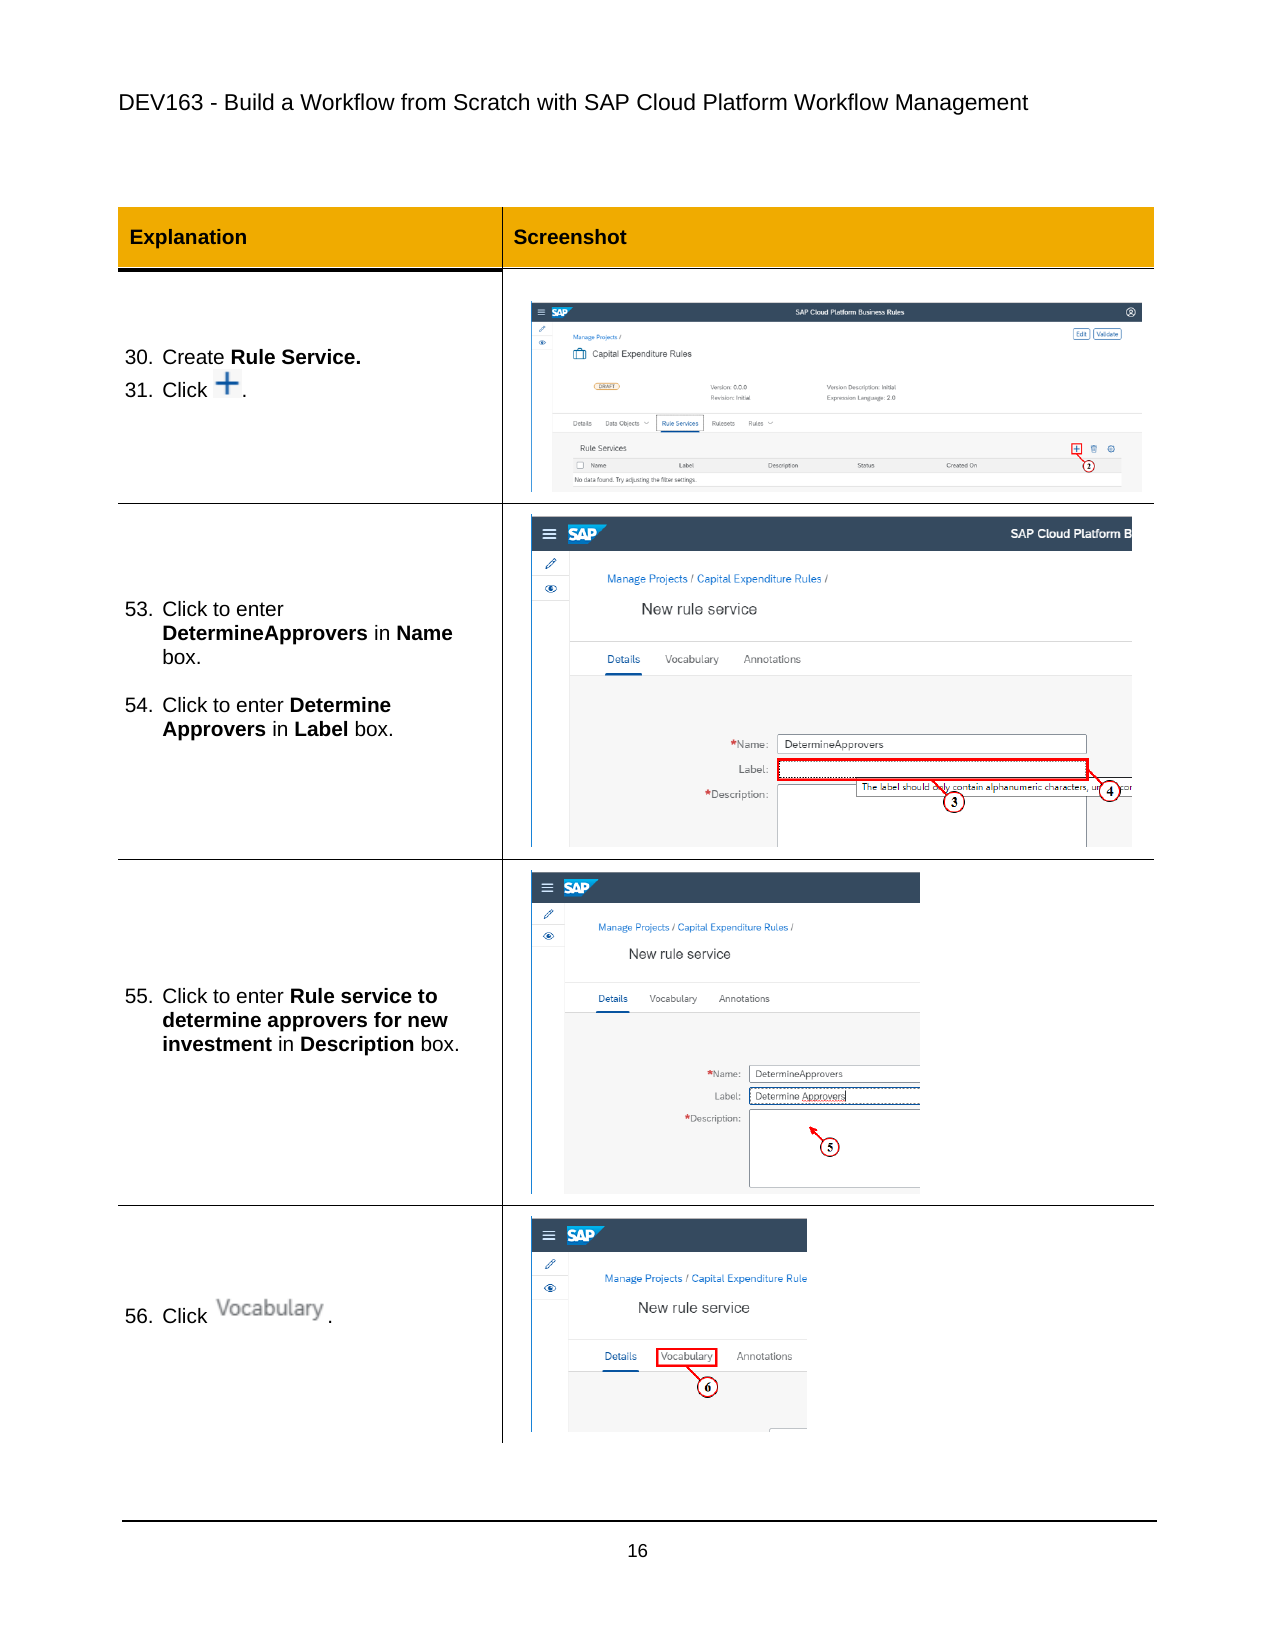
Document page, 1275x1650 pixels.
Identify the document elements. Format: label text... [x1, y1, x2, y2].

table_cell Click to enter DetermineApprovers in Name box. Click to enter Determine Approvers in Label box. [118, 504, 502, 858]
table_cell Click to enter Rule service to determine approvers for new investment in Description box. [118, 860, 502, 1204]
picture [531, 870, 920, 1194]
picture [213, 369, 242, 398]
picture [213, 1296, 327, 1324]
picture [531, 301, 1142, 492]
table_cell [503, 269, 1154, 503]
table_header Screenshot [503, 207, 1154, 267]
table_header Explanation [118, 207, 502, 267]
table_cell [503, 504, 1154, 858]
picture [531, 1216, 807, 1432]
table_cell [503, 860, 1154, 1204]
picture [531, 514, 1132, 847]
table_cell [503, 1206, 1154, 1443]
table_cell Create Rule Service. Click . [118, 272, 502, 503]
table_cell Click . [118, 1206, 502, 1443]
